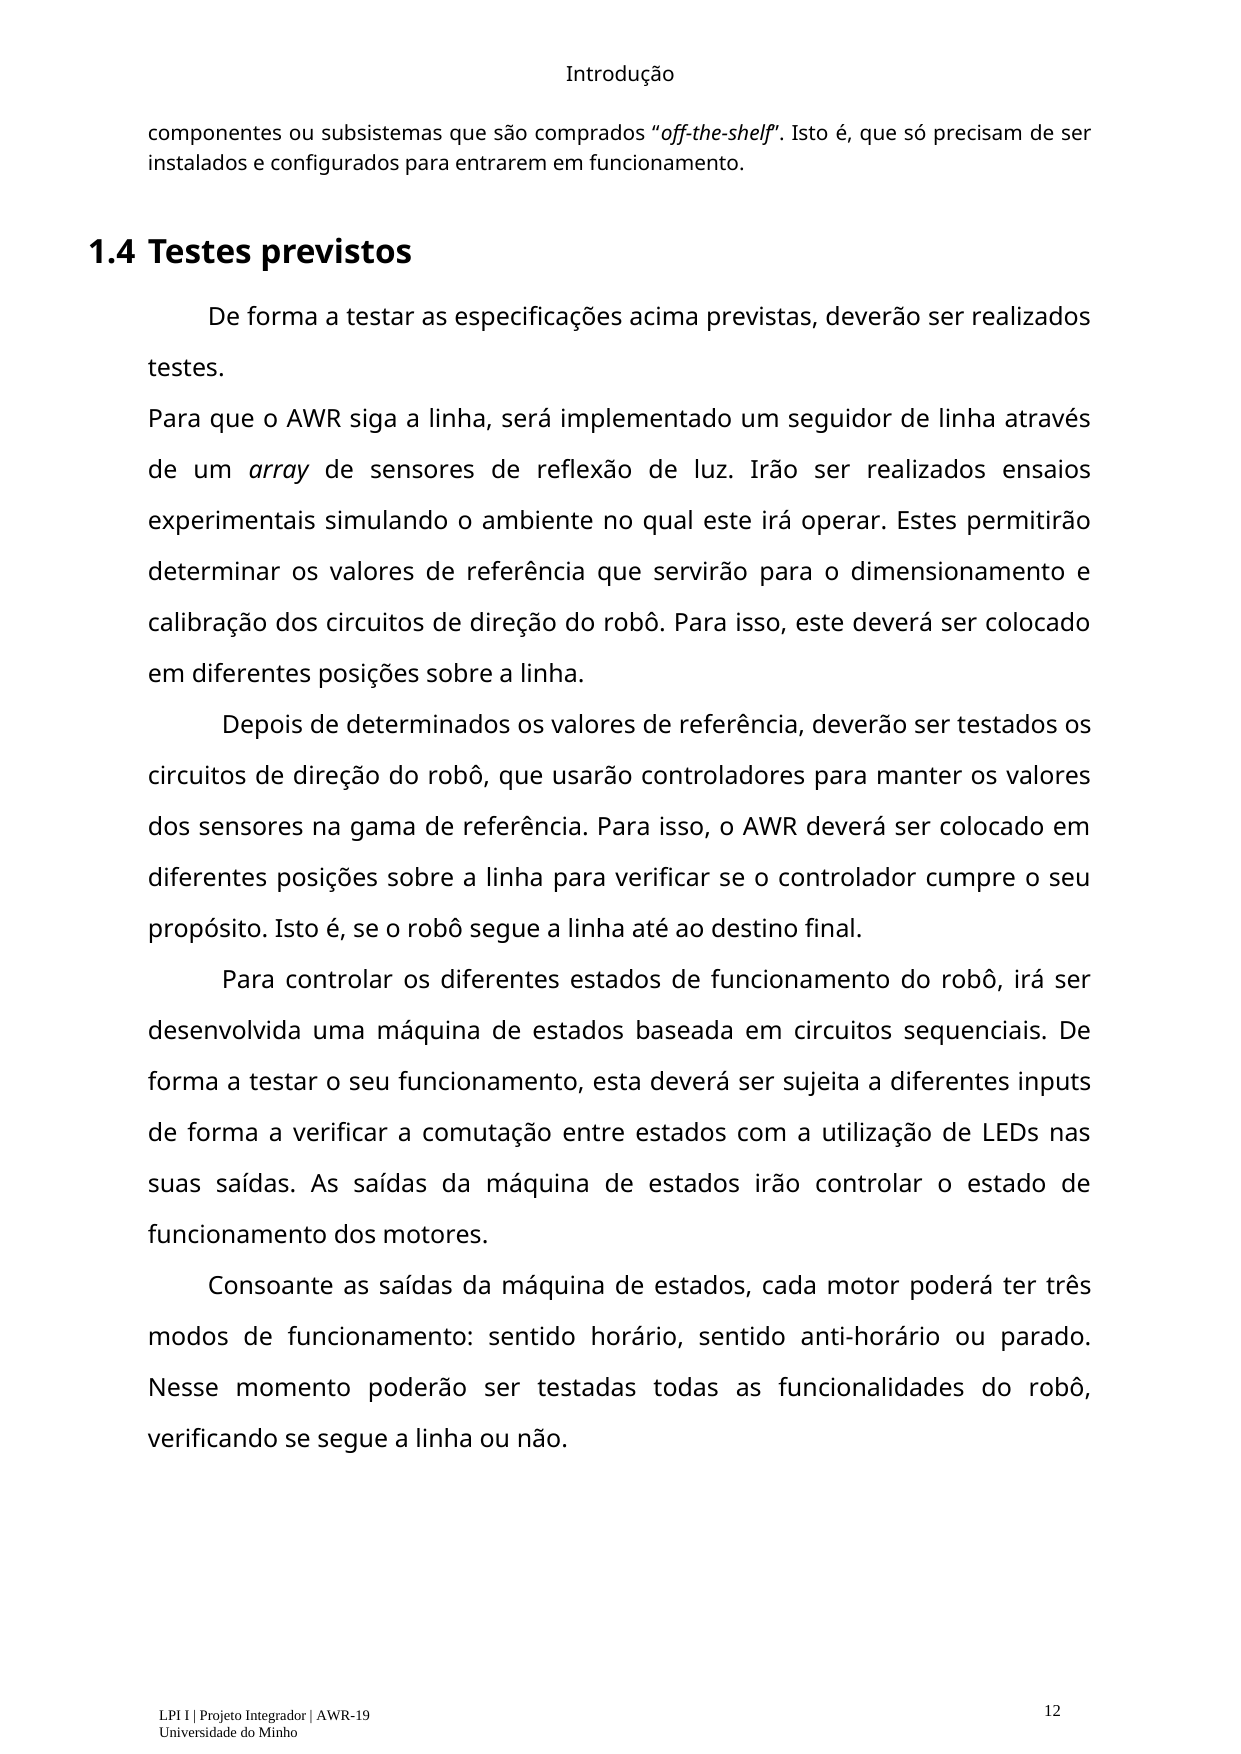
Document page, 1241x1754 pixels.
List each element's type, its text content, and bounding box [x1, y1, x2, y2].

text Depois de determinados os valores de referência, deverão ser testados os circuitos de direção do robô, que usarão controladores para manter os valores dos sensores na gama de referência. Para isso, o AWR deverá ser colocado em diferentes posições sobre a linha para verificar se o controlador cumpre o seu propósito. Isto é, se o robô segue a linha até ao destino final. [148, 706, 1092, 945]
text Para que o AWR siga a linha, será implementado um seguidor de linha através de um array de sensores de reflexão de luz. Irão ser realizados ensaios experimentais simulando o ambiente no qual este irá operar. Estes permitirão determinar os valores de referência que servirão para o dimensionamento e calibração dos circuitos de direção do robô. Para isso, este deverá ser colocado em diferentes posições sobre a linha. [148, 400, 1092, 689]
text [148, 118, 1092, 176]
text Para controlar os diferentes estados de funcionamento do robô, irá ser desenvolvida uma máquina de estados baseada em circuitos sequenciais. De forma a testar o seu funcionamento, esta deverá ser sujeita a diferentes inputs de forma a verificar a comutação entre estados com a utilização de LEDs nas suas saídas. As saídas da máquina de estados irão controlar o estado de funcionamento dos motores. [148, 962, 1092, 1251]
text Consoante as saídas da máquina de estados, cada motor poderá ter três modos de funcionamento: sentido horário, sentido anti-horário ou parado. Nesse momento poderão ser testadas todas as funcionalidades do robô, verificando se segue a linha ou não. [148, 1268, 1092, 1455]
subtitle Testes previstos [88, 228, 1092, 273]
text De forma a testar as especificações acima previstas, deverão ser realizados testes. [148, 298, 1092, 383]
